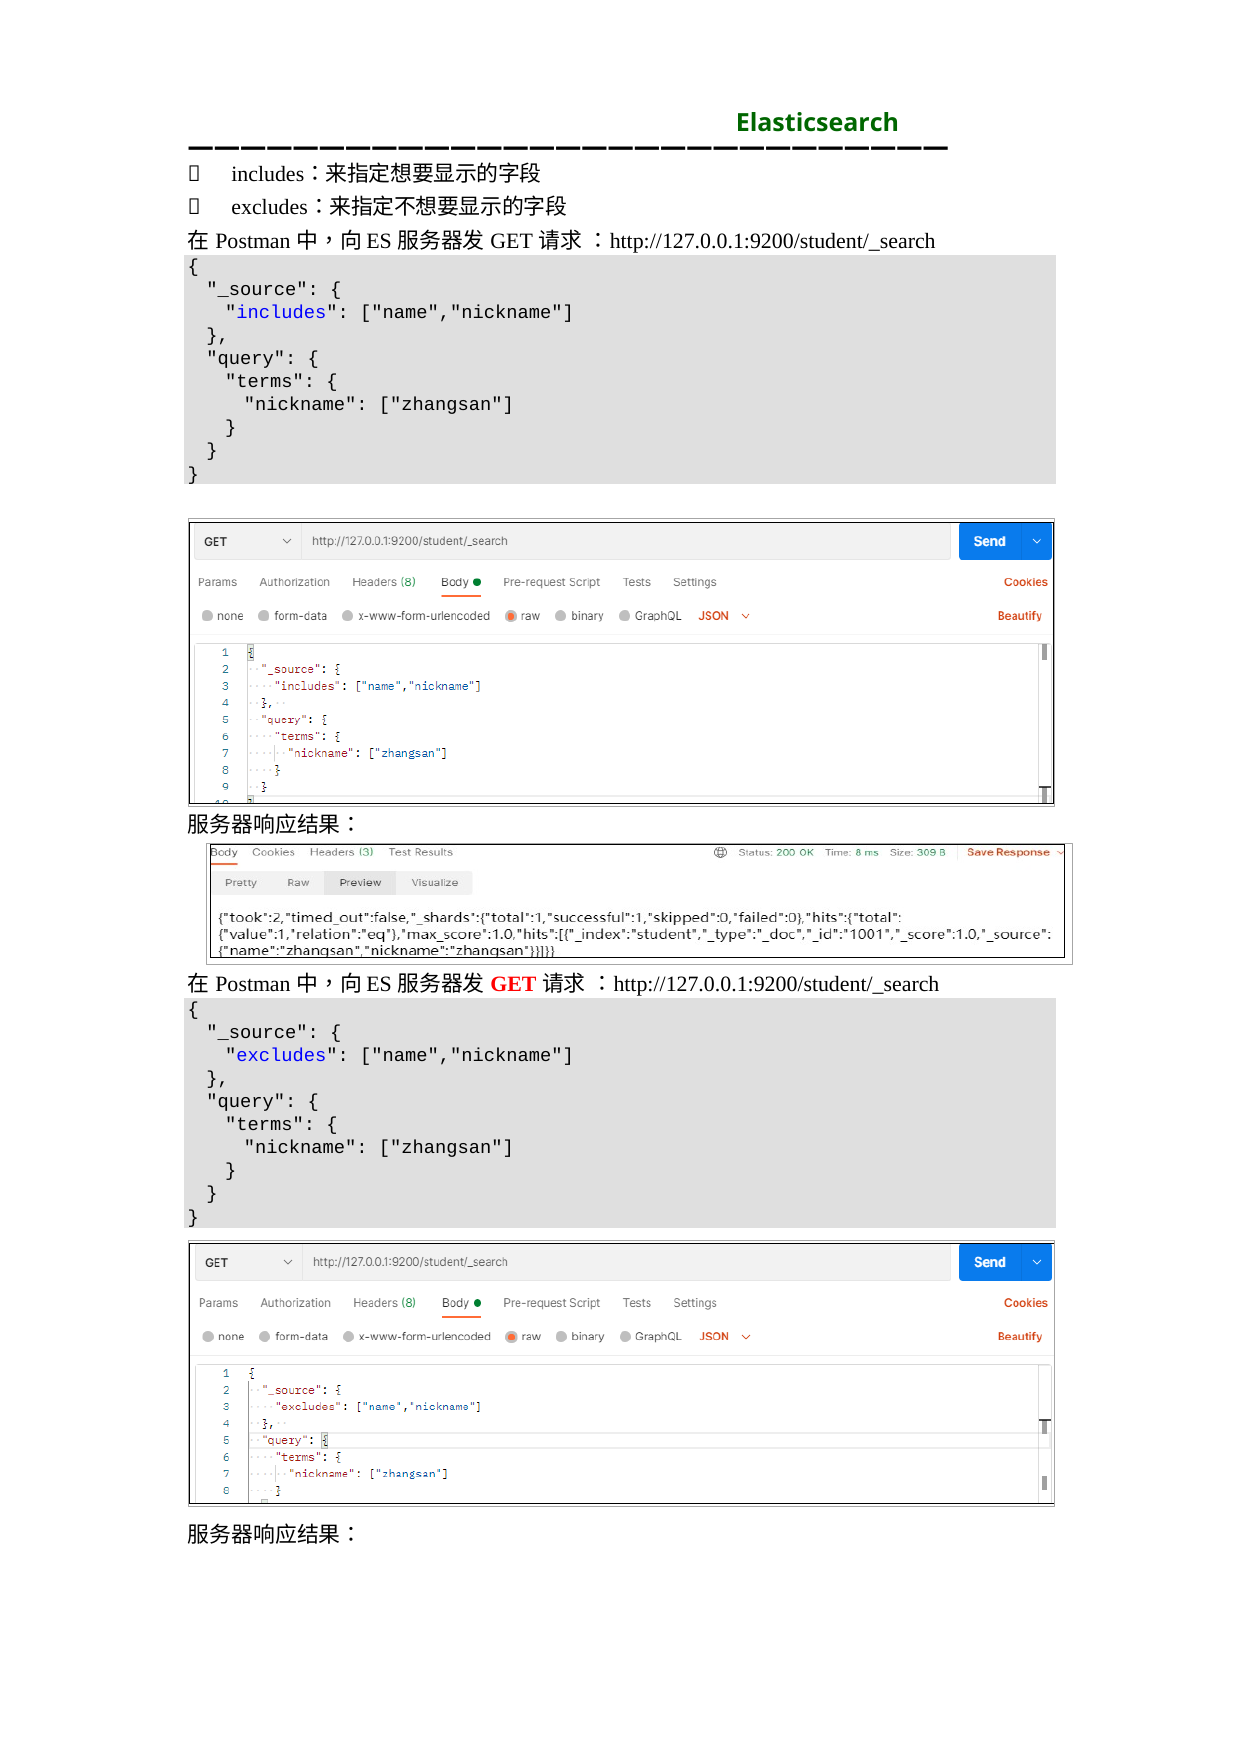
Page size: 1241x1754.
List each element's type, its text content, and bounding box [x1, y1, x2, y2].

text 在 Postman 中，向ES 服务器发 GET 请求 ：http://127.0.0.1:9200/student/_search [187, 968, 1076, 998]
text 服务器响应结果： [187, 1246, 1076, 1549]
text 在 Postman 中，向ES 服务器发 GET 请求 ：http://127.0.0.1:9200/student/_search [187, 225, 1076, 255]
text 服务器响应结果： [187, 514, 1076, 838]
list excludes：来指定不想要显示的字段 [187, 191, 1076, 221]
list includes：来指定想要显示的字段 [187, 160, 1076, 186]
picture [211, 845, 1064, 957]
